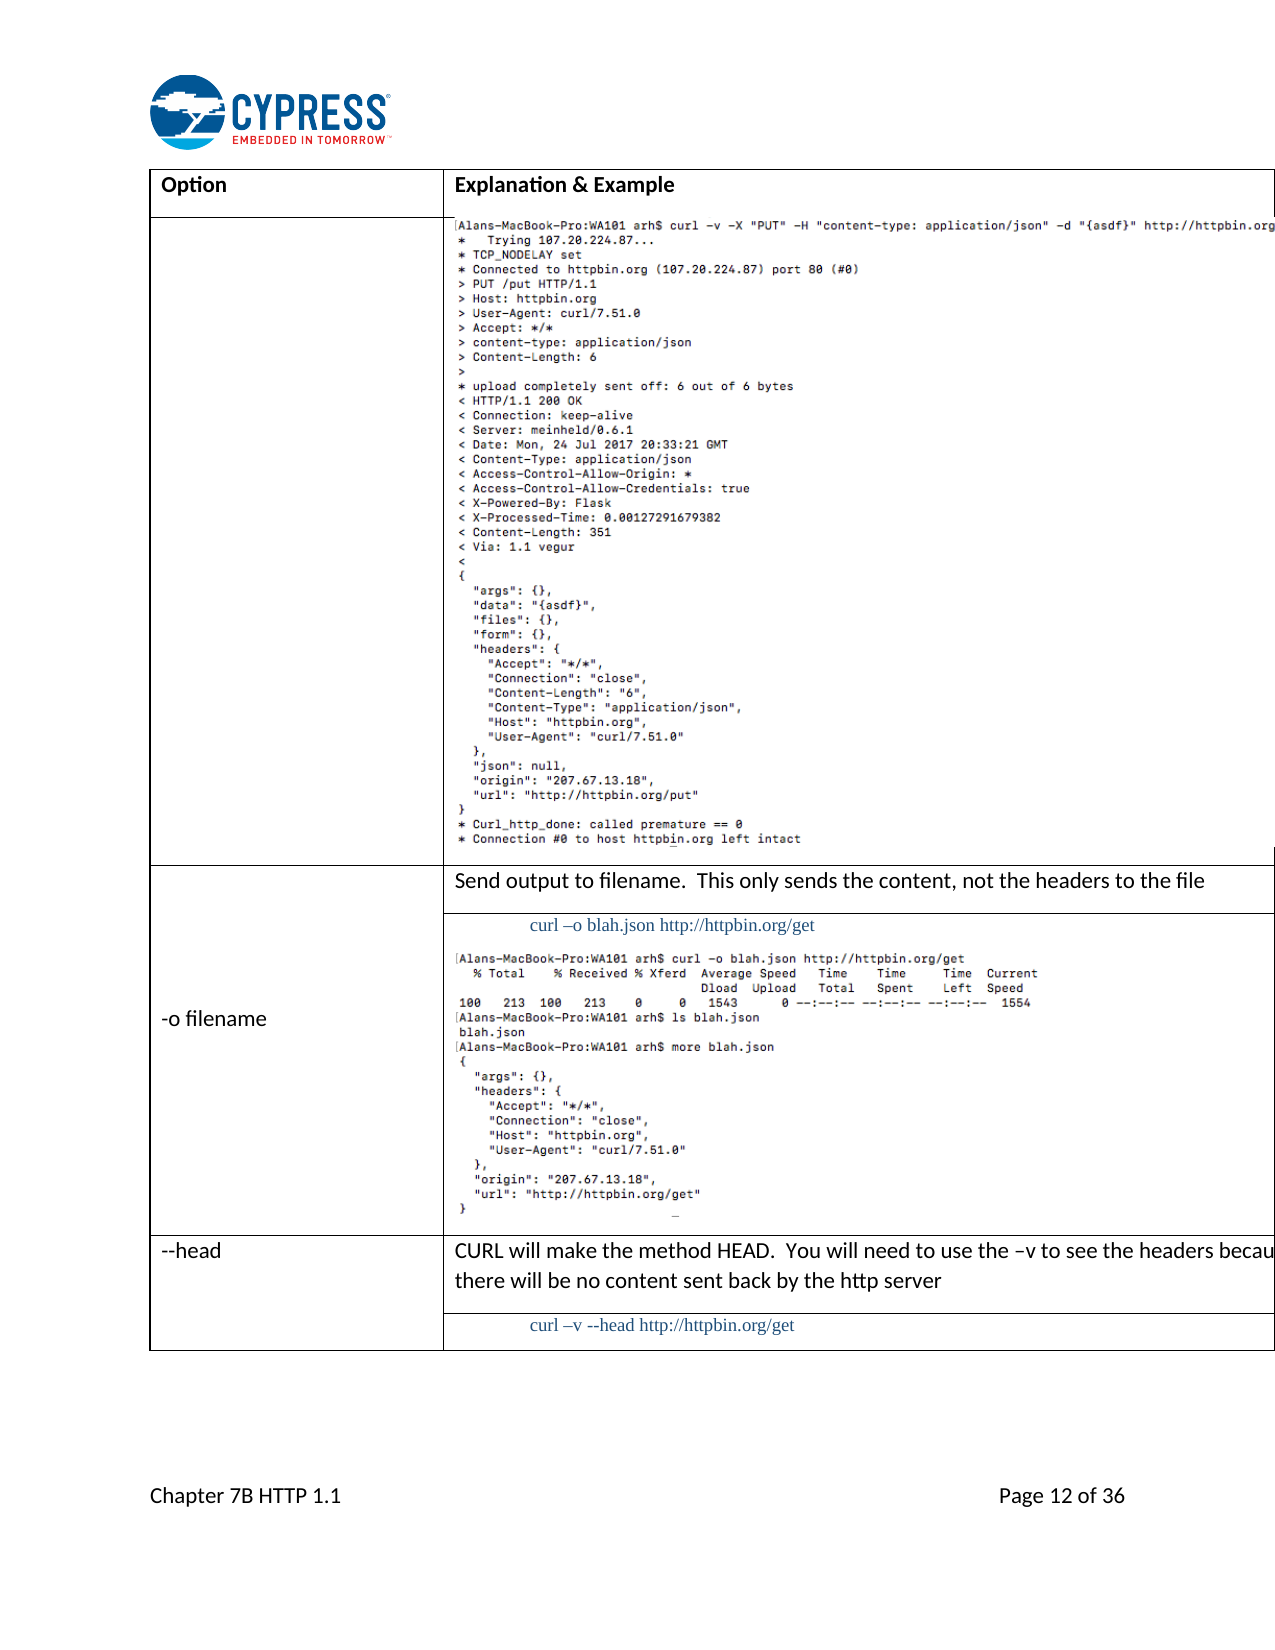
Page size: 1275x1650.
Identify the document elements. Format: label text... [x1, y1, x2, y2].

table_cell curl –v --head http://httpbin.org/get [444, 1314, 1274, 1350]
picture [454, 949, 1056, 1217]
table_cell --head [151, 1236, 443, 1350]
table_cell -o filename [151, 866, 443, 1235]
table_cell Send output to filename. This only sends the content, not the headers to the file [444, 866, 1274, 913]
picture [150, 75, 392, 150]
table_cell CURL will make the method HEAD. You will need to use the –v to see the headers because there will be no content sent back by the http server [444, 1236, 1274, 1313]
table_header Explanation & Example [444, 170, 1274, 217]
table_header Option [151, 170, 443, 217]
picture [454, 217, 1275, 847]
table_cell curl -v -X 'PUT' -H 'content-type: application/json' -d '{asdf}' http://httpbin.org/put [444, 218, 1274, 865]
table_cell curl –o blah.json http://httpbin.org/get [444, 914, 1274, 1235]
